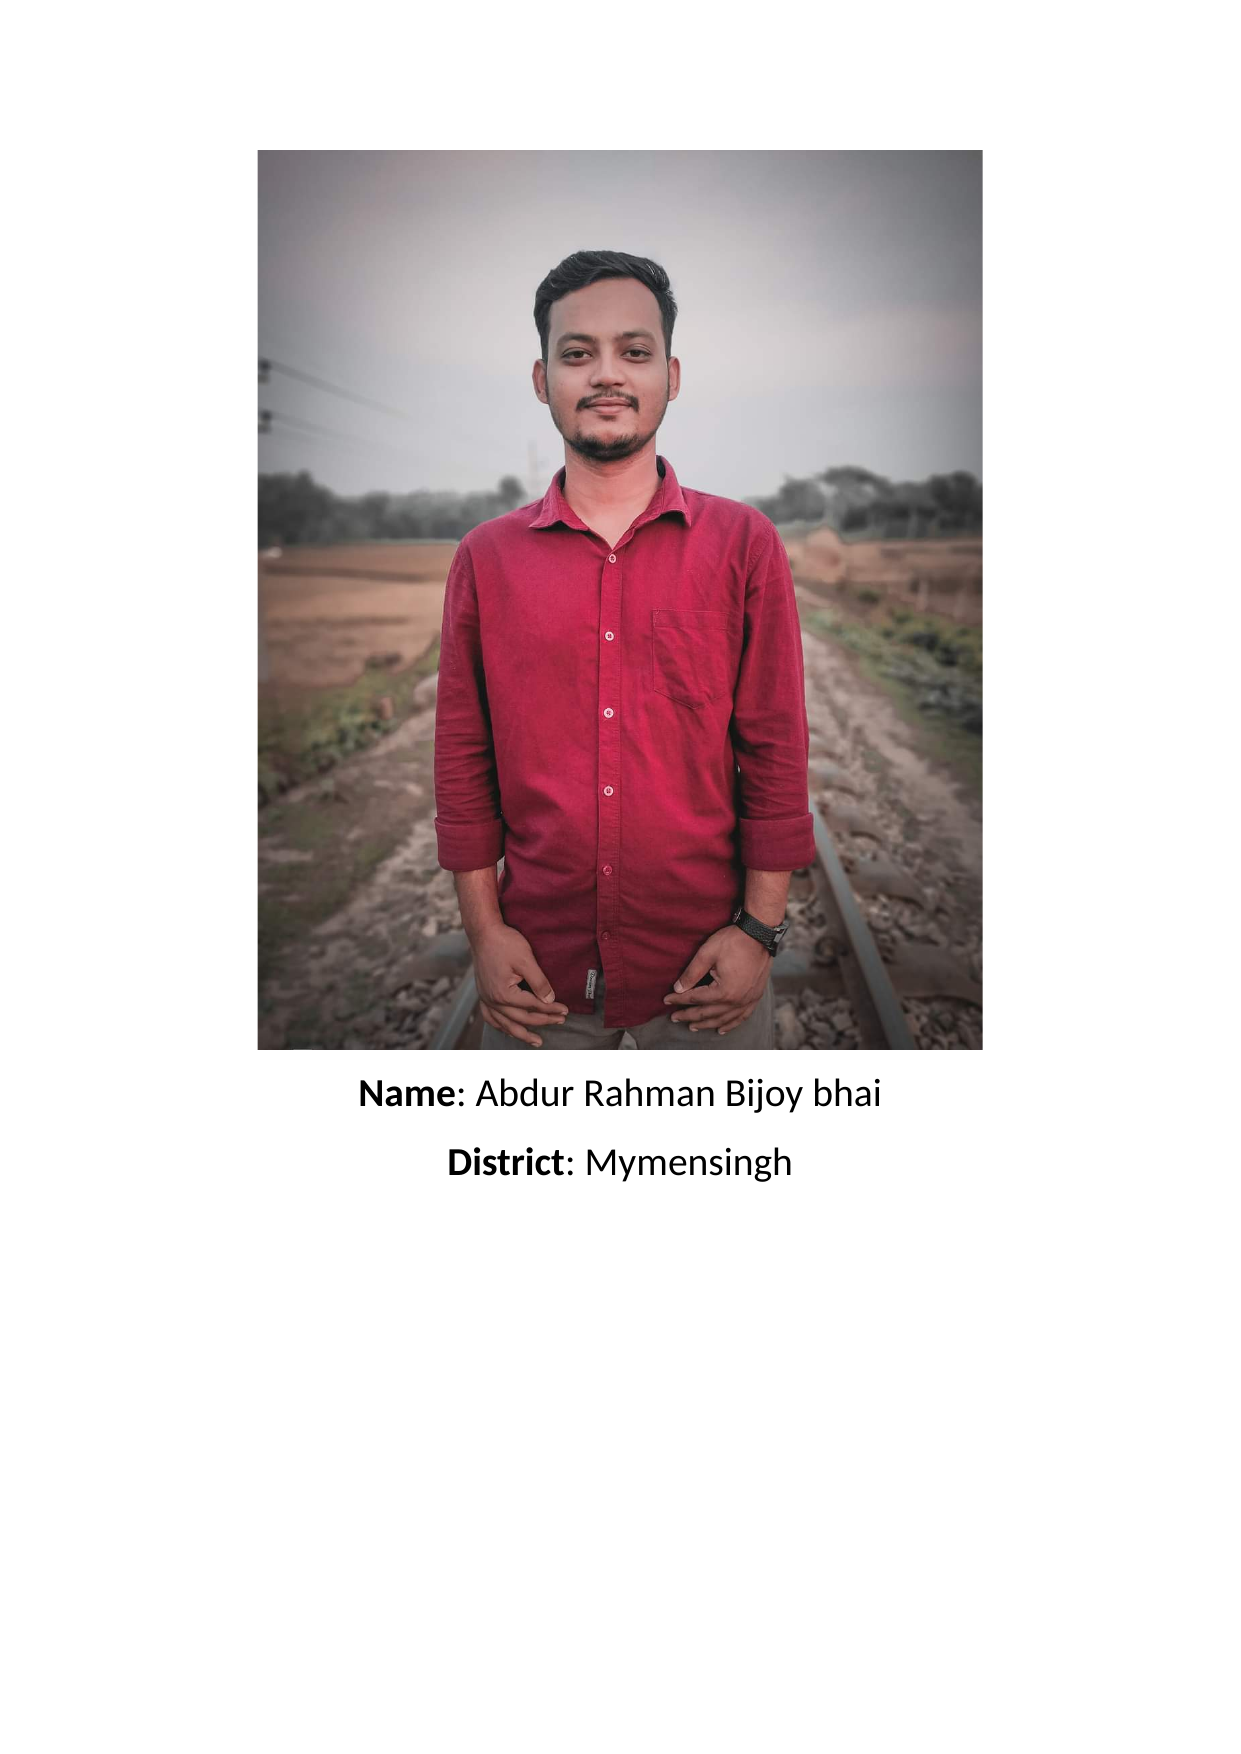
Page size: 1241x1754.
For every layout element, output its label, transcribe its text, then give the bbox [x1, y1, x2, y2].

text Name: Abdur Rahman Bijoy bhai [150, 1068, 1090, 1117]
text District: Mymensingh [150, 1137, 1090, 1186]
picture [257, 150, 983, 1050]
